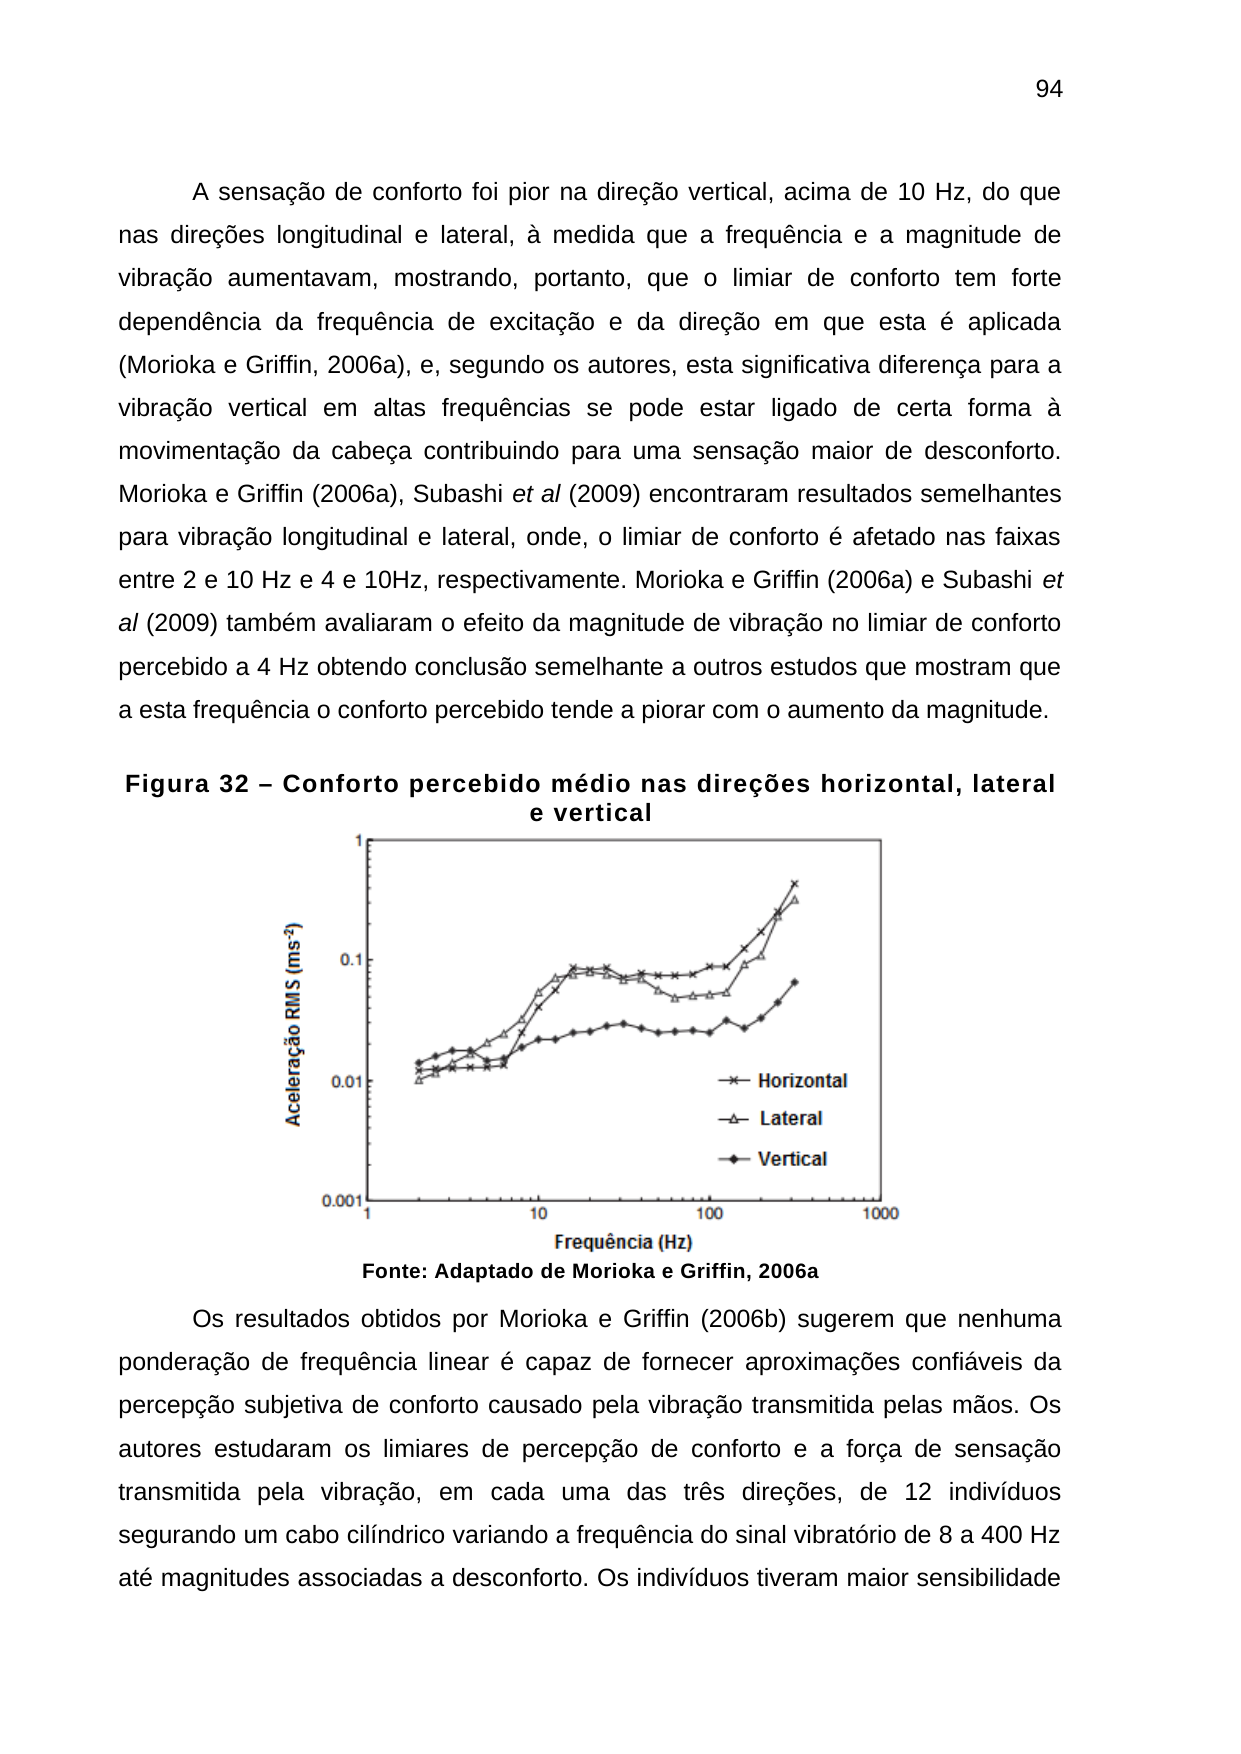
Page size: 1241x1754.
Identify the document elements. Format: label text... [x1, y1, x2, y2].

subtitle Figura 32 – Conforto percebido médio nas direções horizontal, lateral e vertical [118, 769, 1063, 827]
picture [278, 826, 904, 1260]
title Fonte: Adaptado de Morioka e Griffin, 2006a [118, 1259, 1063, 1283]
text A sensação de conforto foi pior na direção vertical, acima de 10 Hz, do que nas direções longitudinal e lateral, à medida que a frequência e a magnitude de vibração aumentavam, mostrando, portanto, que o limiar de conforto tem forte dependência da frequência de excitação e da direção em que esta é aplicada (Morioka e Griffin, 2006a), e, segundo os autores, esta significativa diferença para a vibração vertical em altas frequências se pode estar ligado de certa forma à movimentação da cabeça contribuindo para uma sensação maior de desconforto. Morioka e Griffin (2006a), Subashi et al (2009) encontraram resultados semelhantes para vibração longitudinal e lateral, onde, o limiar de conforto é afetado nas faixas entre 2 e 10 Hz e 4 e 10Hz, respectivamente. Morioka e Griffin (2006a) e Subashi et al (2009) também avaliaram o efeito da magnitude de vibração no limiar de conforto percebido a 4 Hz obtendo conclusão semelhante a outros estudos que mostram que a esta frequência o conforto percebido tende a piorar com o aumento da magnitude. [118, 177, 1063, 723]
